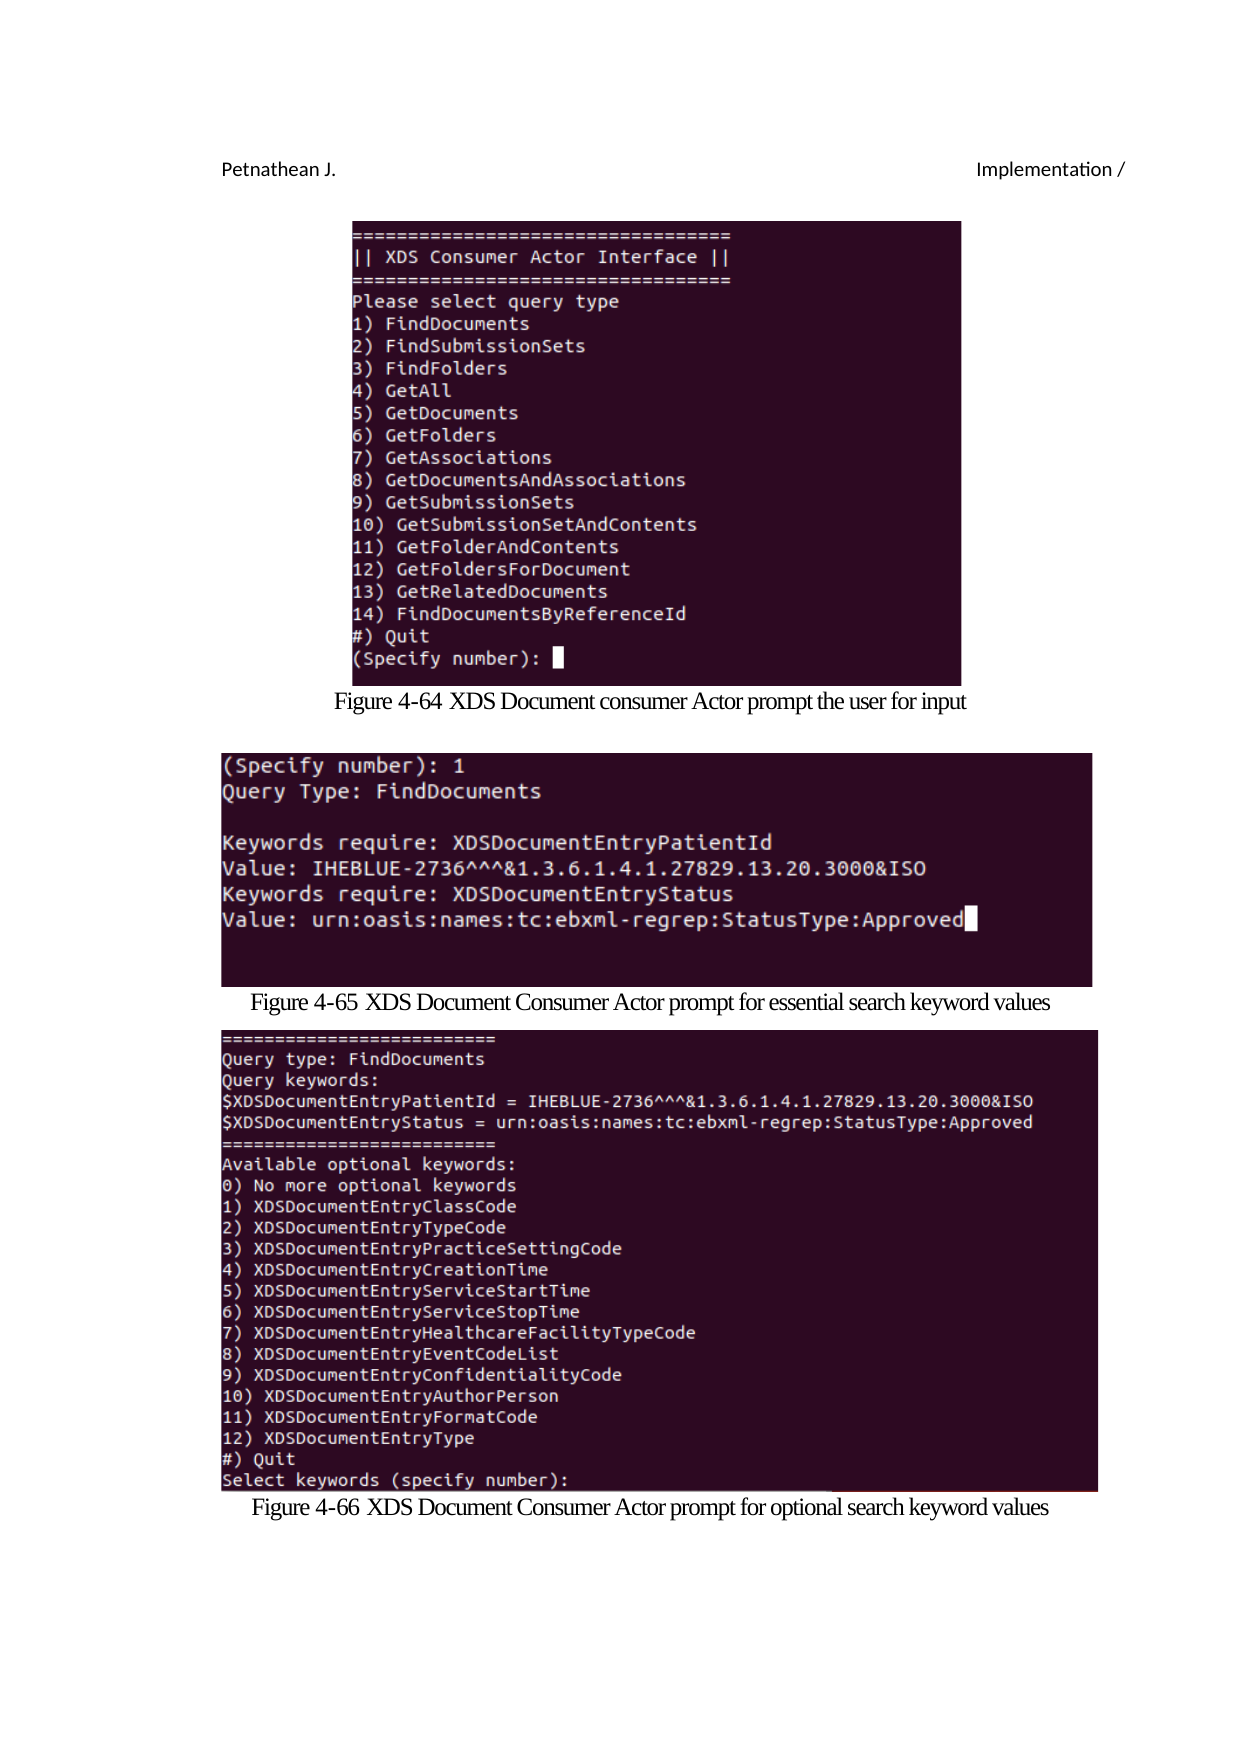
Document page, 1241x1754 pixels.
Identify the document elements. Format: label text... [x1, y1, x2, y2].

picture [352, 221, 962, 686]
picture [221, 1030, 1099, 1492]
picture [221, 753, 1093, 987]
